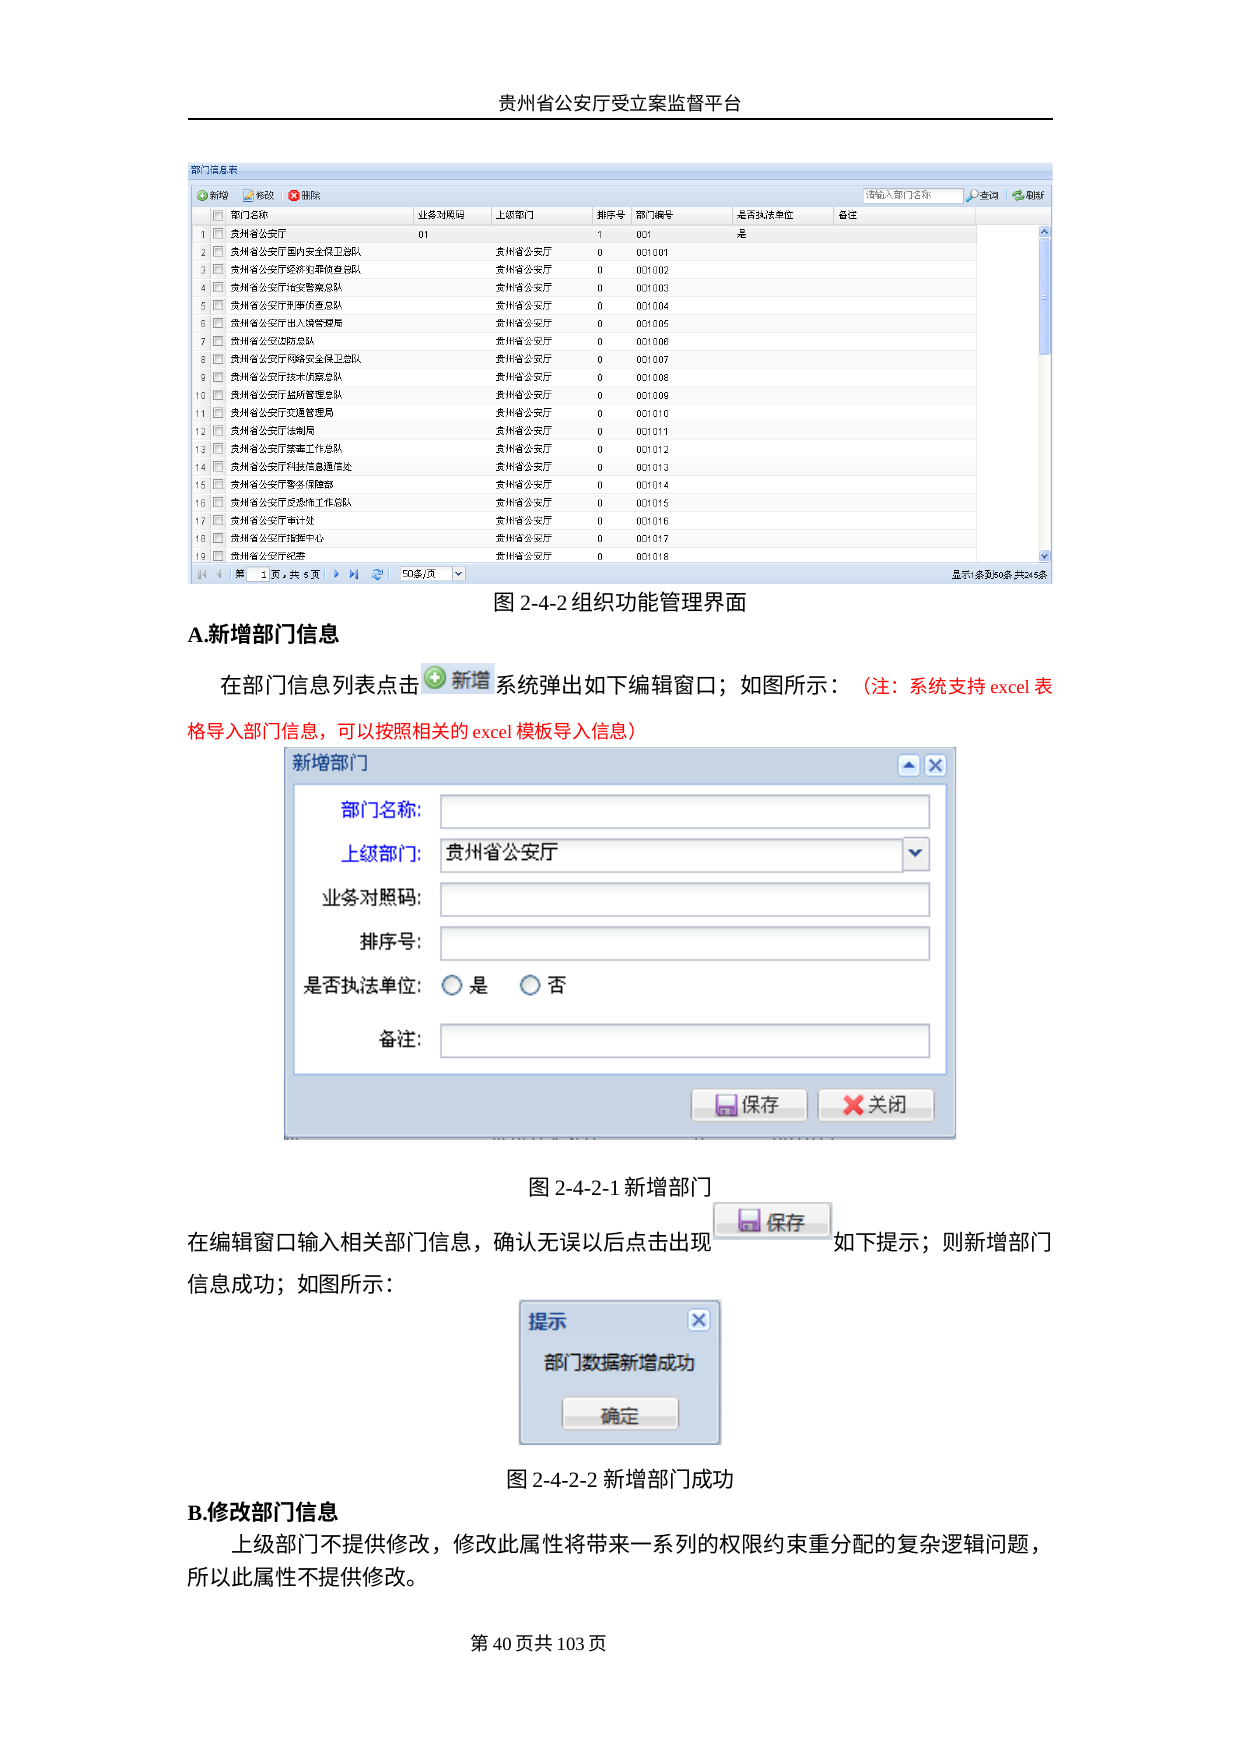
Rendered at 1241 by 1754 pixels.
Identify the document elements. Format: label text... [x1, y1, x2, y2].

text 图2-4-2-1新增部门 [187, 1169, 1053, 1202]
picture [712, 1202, 833, 1240]
picture [421, 663, 495, 694]
text 上级部门不提供修改，修改此属性将带来一系列的权限约束重分配的复杂逻辑问题，所以此属性不提供修改。 [187, 1527, 1053, 1592]
text B.修改部门信息 [187, 1494, 1053, 1527]
text A.新增部门信息 [187, 617, 1053, 649]
picture [518, 1299, 722, 1445]
picture [284, 747, 957, 1140]
text 图2-4-2组织功能管理界面 [187, 584, 1053, 617]
picture [187, 162, 1053, 584]
text 在编辑窗口输入相关部门信息，确认无误以后点击出现如下提示；则新增部门信息成功；如图所示： [187, 1202, 1053, 1299]
text 图2-4-2-2 新增部门成功 [187, 1462, 1053, 1494]
text 在部门信息列表点击系统弹出如下编辑窗口；如图所示：（注：系统支持excel表格导入部门信息，可以按照相关的excel模板导入信息） [187, 649, 1053, 747]
